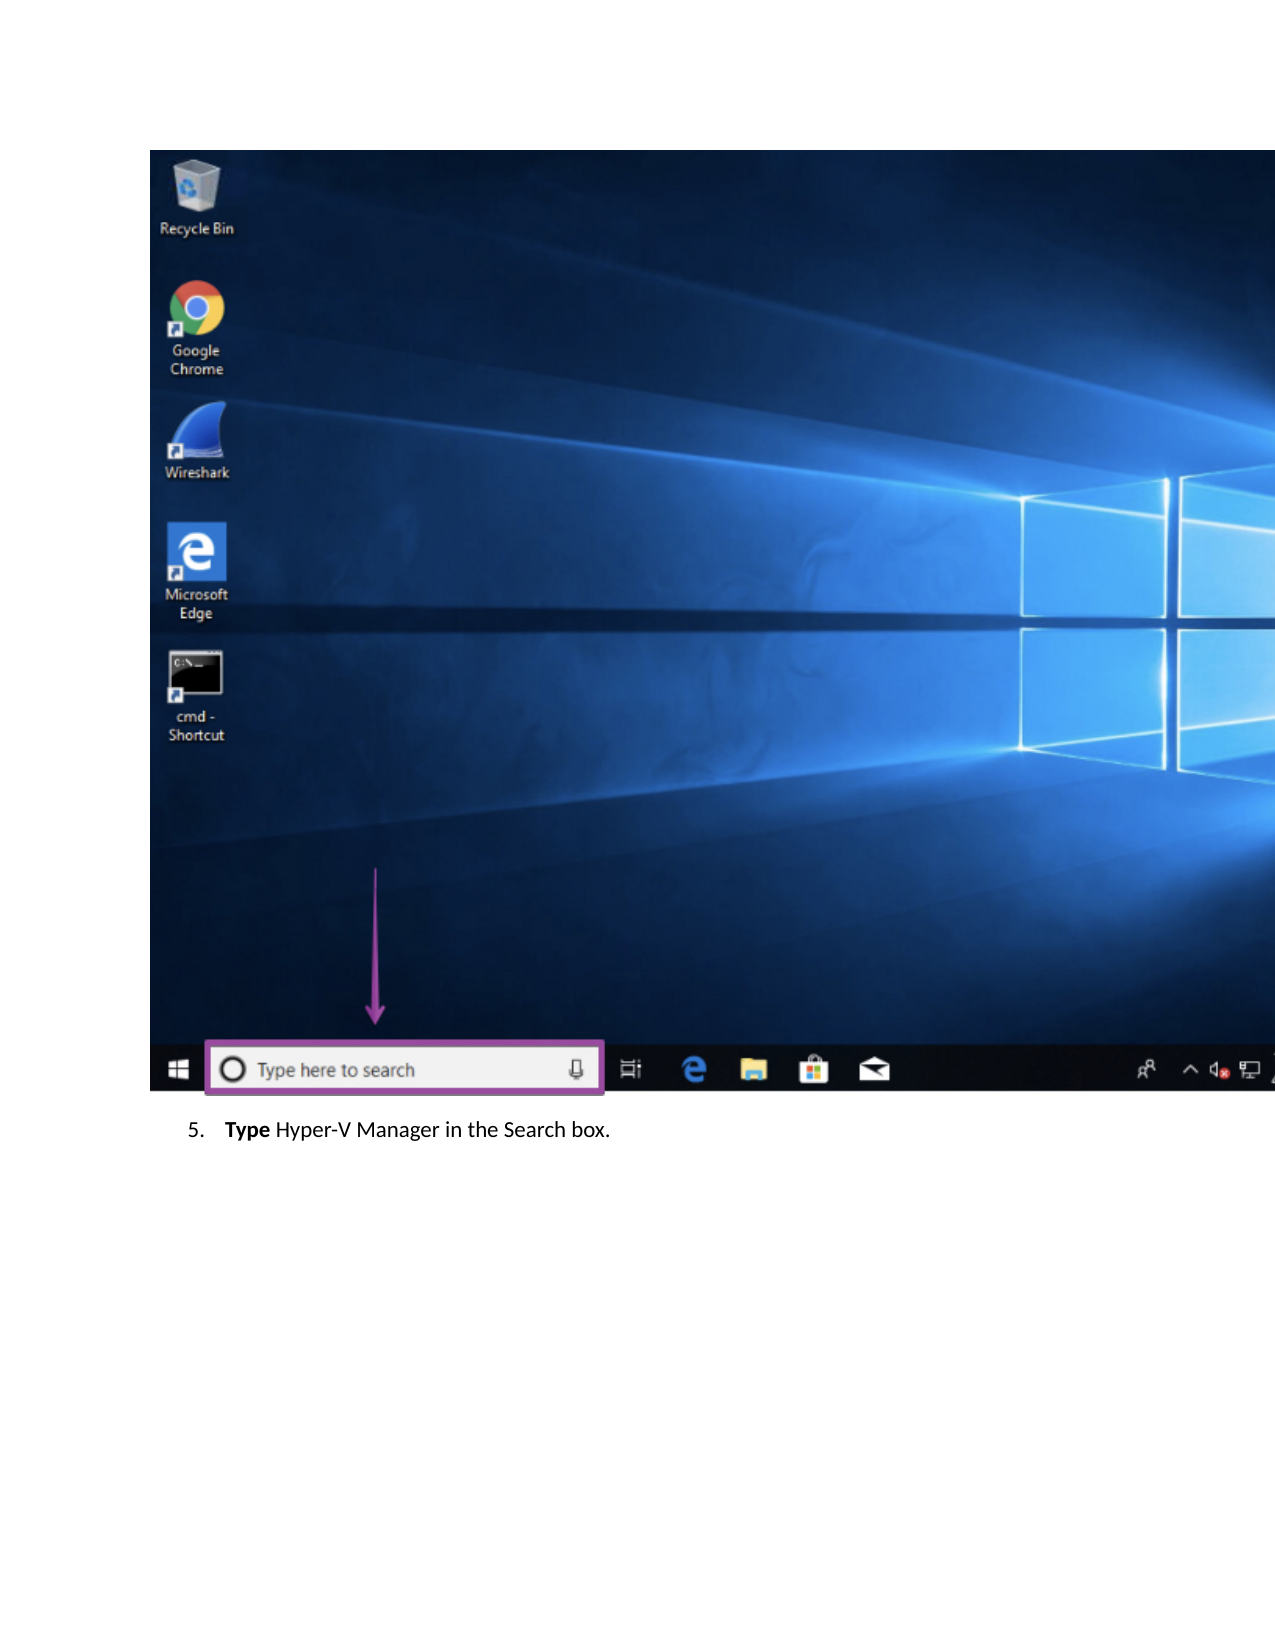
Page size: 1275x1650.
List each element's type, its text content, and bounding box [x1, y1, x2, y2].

picture [150, 150, 1275, 1096]
list Type Hyper-V Manager in the Search box. [187, 1115, 1125, 1143]
